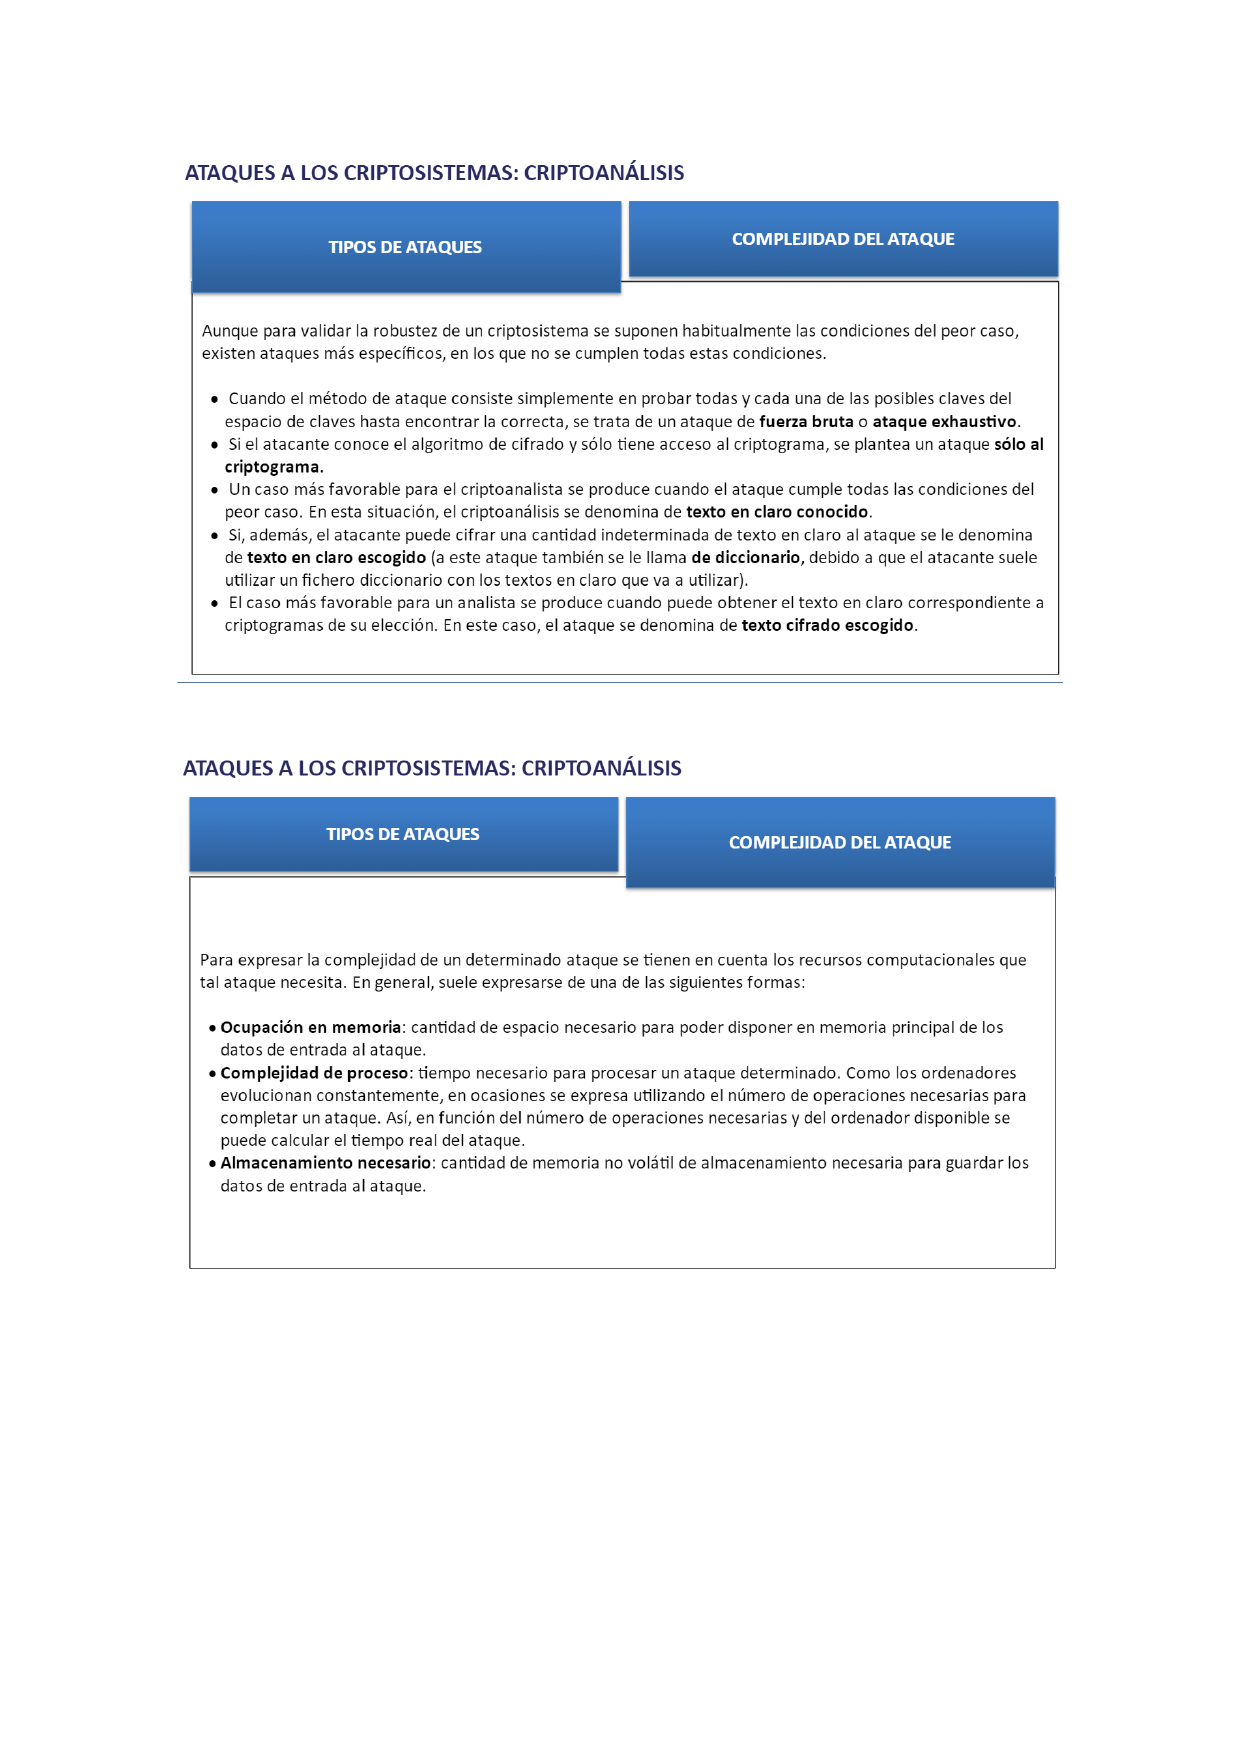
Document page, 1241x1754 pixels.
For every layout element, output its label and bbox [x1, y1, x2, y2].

picture [177, 147, 1063, 683]
picture [177, 748, 1063, 1275]
